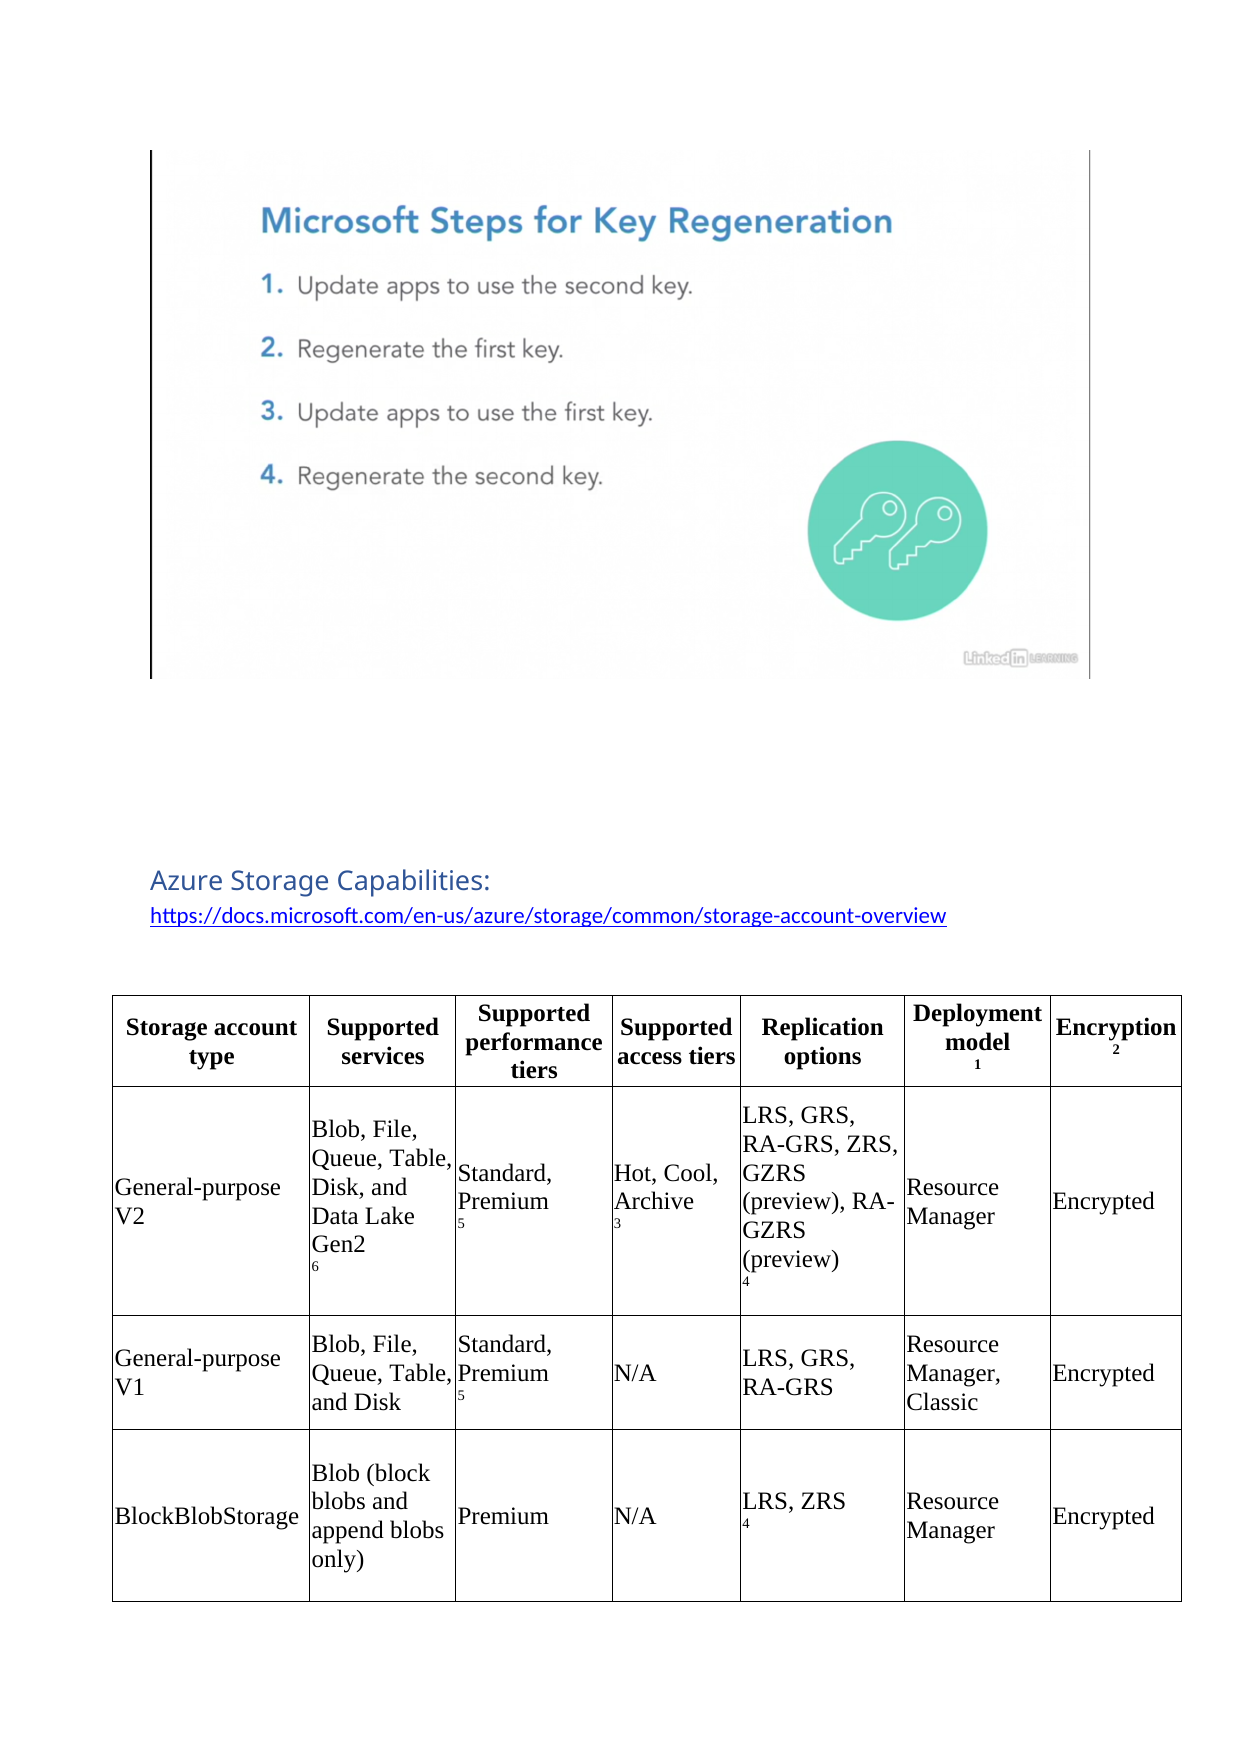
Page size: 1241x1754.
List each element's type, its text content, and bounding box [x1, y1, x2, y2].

table_cell Resource Manager [905, 1430, 1050, 1601]
table_header Replication options [741, 996, 904, 1086]
table_cell Premium [456, 1430, 612, 1601]
table_header Supported services [310, 996, 455, 1086]
table_cell N/A [613, 1430, 740, 1601]
picture [150, 150, 1091, 679]
table_cell Blob, File, Queue, Table, Disk, and Data Lake Gen2 6 [310, 1087, 455, 1315]
table_cell Encrypted [1051, 1316, 1181, 1429]
subtitle Azure Storage Capabilities: [150, 862, 1090, 899]
table_cell LRS, GRS, RA-GRS [741, 1316, 904, 1429]
table_header Supported access tiers [613, 996, 740, 1086]
table_cell Hot, Cool, Archive 3 [613, 1087, 740, 1315]
table_cell General-purpose V2 [113, 1087, 309, 1315]
table_header Storage account type [113, 996, 309, 1086]
table_cell Standard, Premium 5 [456, 1316, 612, 1429]
table_cell General-purpose V1 [113, 1316, 309, 1429]
table_cell Resource Manager, Classic [905, 1316, 1050, 1429]
table_cell LRS, GRS, RA-GRS, ZRS, GZRS (preview), RA-GZRS (preview) 4 [741, 1087, 904, 1315]
table_header Supported performance tiers [456, 996, 612, 1086]
table_cell Resource Manager [905, 1087, 1050, 1315]
table_cell Blob (block blobs and append blobs only) [310, 1430, 455, 1601]
table_cell Encrypted [1051, 1430, 1181, 1601]
table_cell LRS, ZRS 4 [741, 1430, 904, 1601]
table_cell N/A [613, 1316, 740, 1429]
table_cell BlockBlobStorage [113, 1430, 309, 1601]
table_cell Standard, Premium 5 [456, 1087, 612, 1315]
table_cell Blob, File, Queue, Table, and Disk [310, 1316, 455, 1429]
table_header Encryption 2 [1051, 996, 1181, 1086]
table_cell Encrypted [1051, 1087, 1181, 1315]
table_header Deployment model 1 [905, 996, 1050, 1086]
text https://docs.microsoft.com/en-us/azure/storage/common/storage-account-overview [150, 902, 1090, 930]
